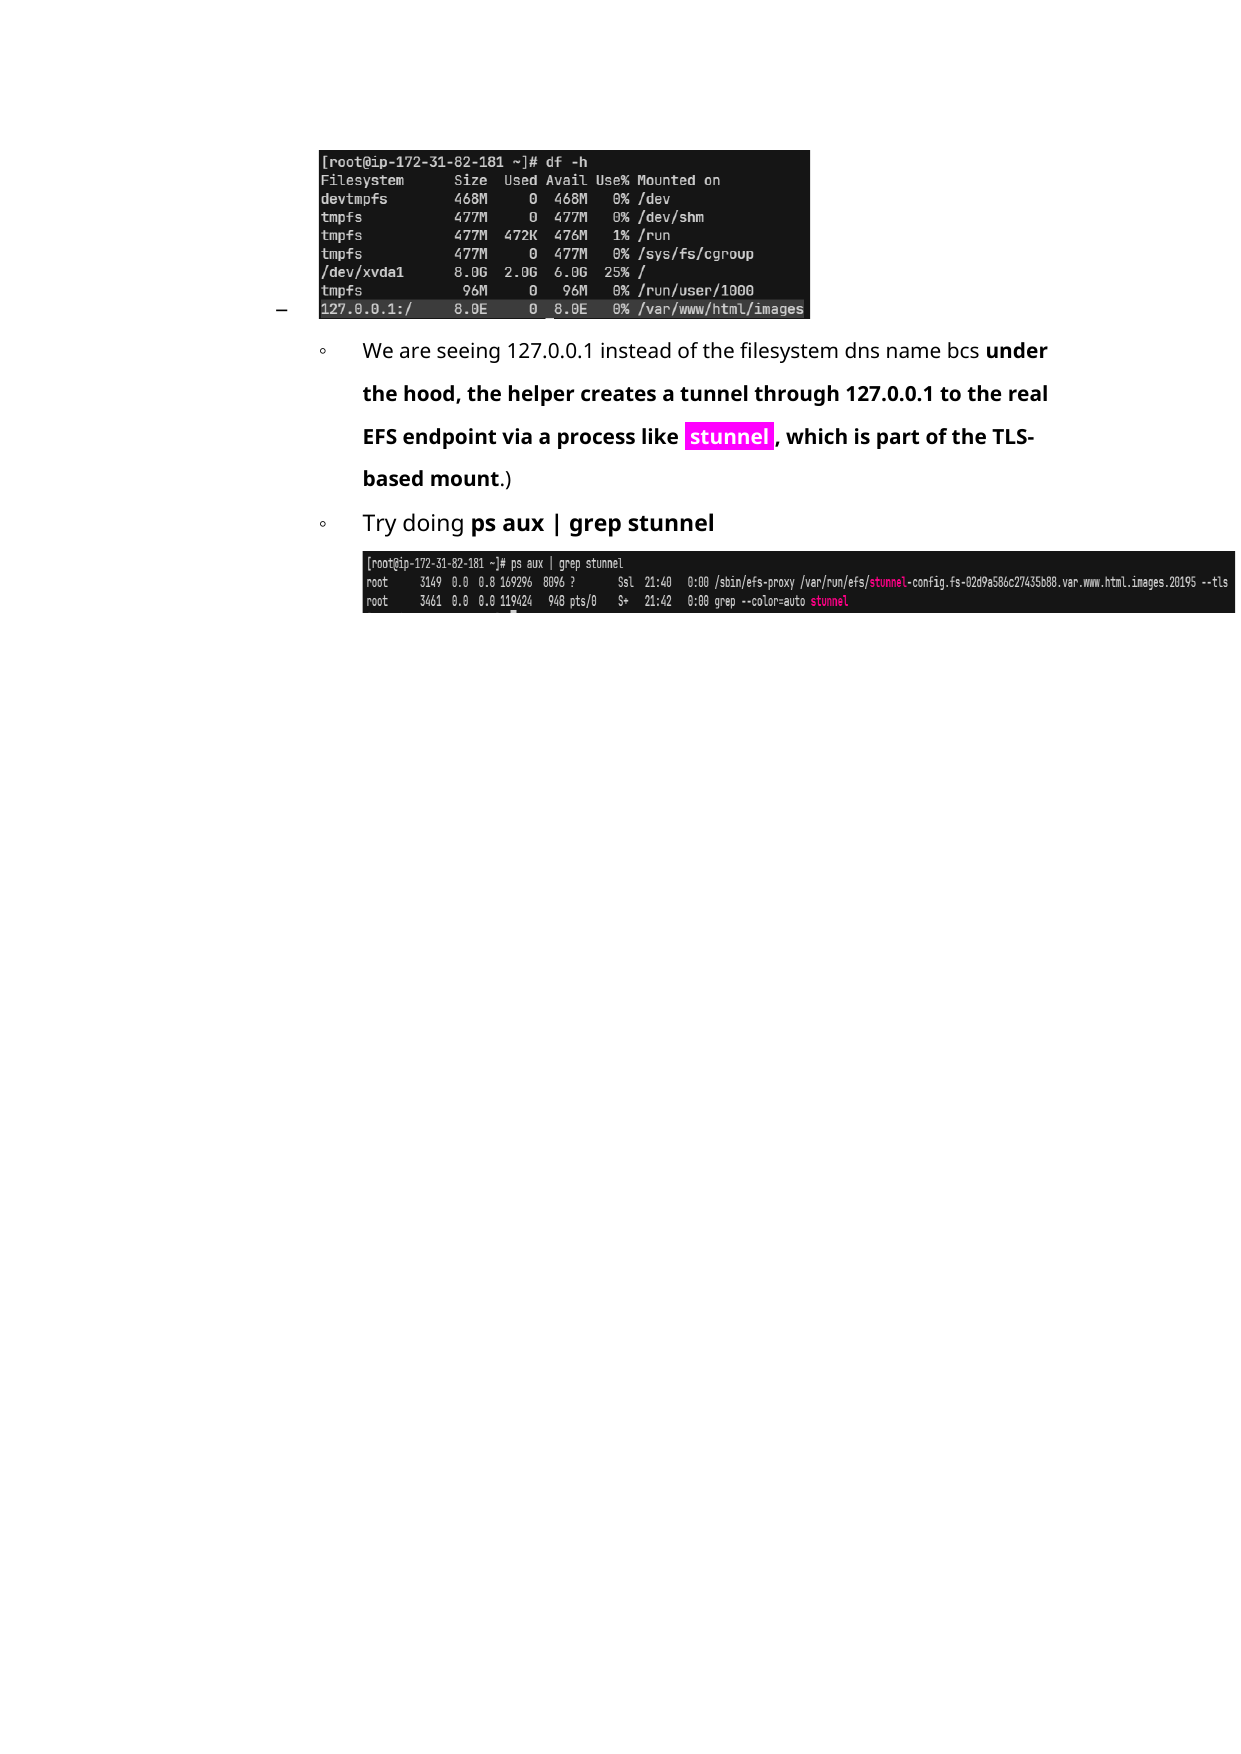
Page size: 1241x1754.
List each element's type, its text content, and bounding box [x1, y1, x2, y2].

list Try doing ps aux | grep stunnel [319, 507, 1053, 613]
picture [362, 551, 1236, 613]
list We are seeing 127.0.0.1 instead of the filesystem dns name bcs under the hood, the helper creates a tunnel through 127.0.0.1 to the real EFS endpoint via a process like stunnel , which is part of the TLS-based mount.) [319, 337, 1053, 493]
picture [318, 150, 811, 319]
